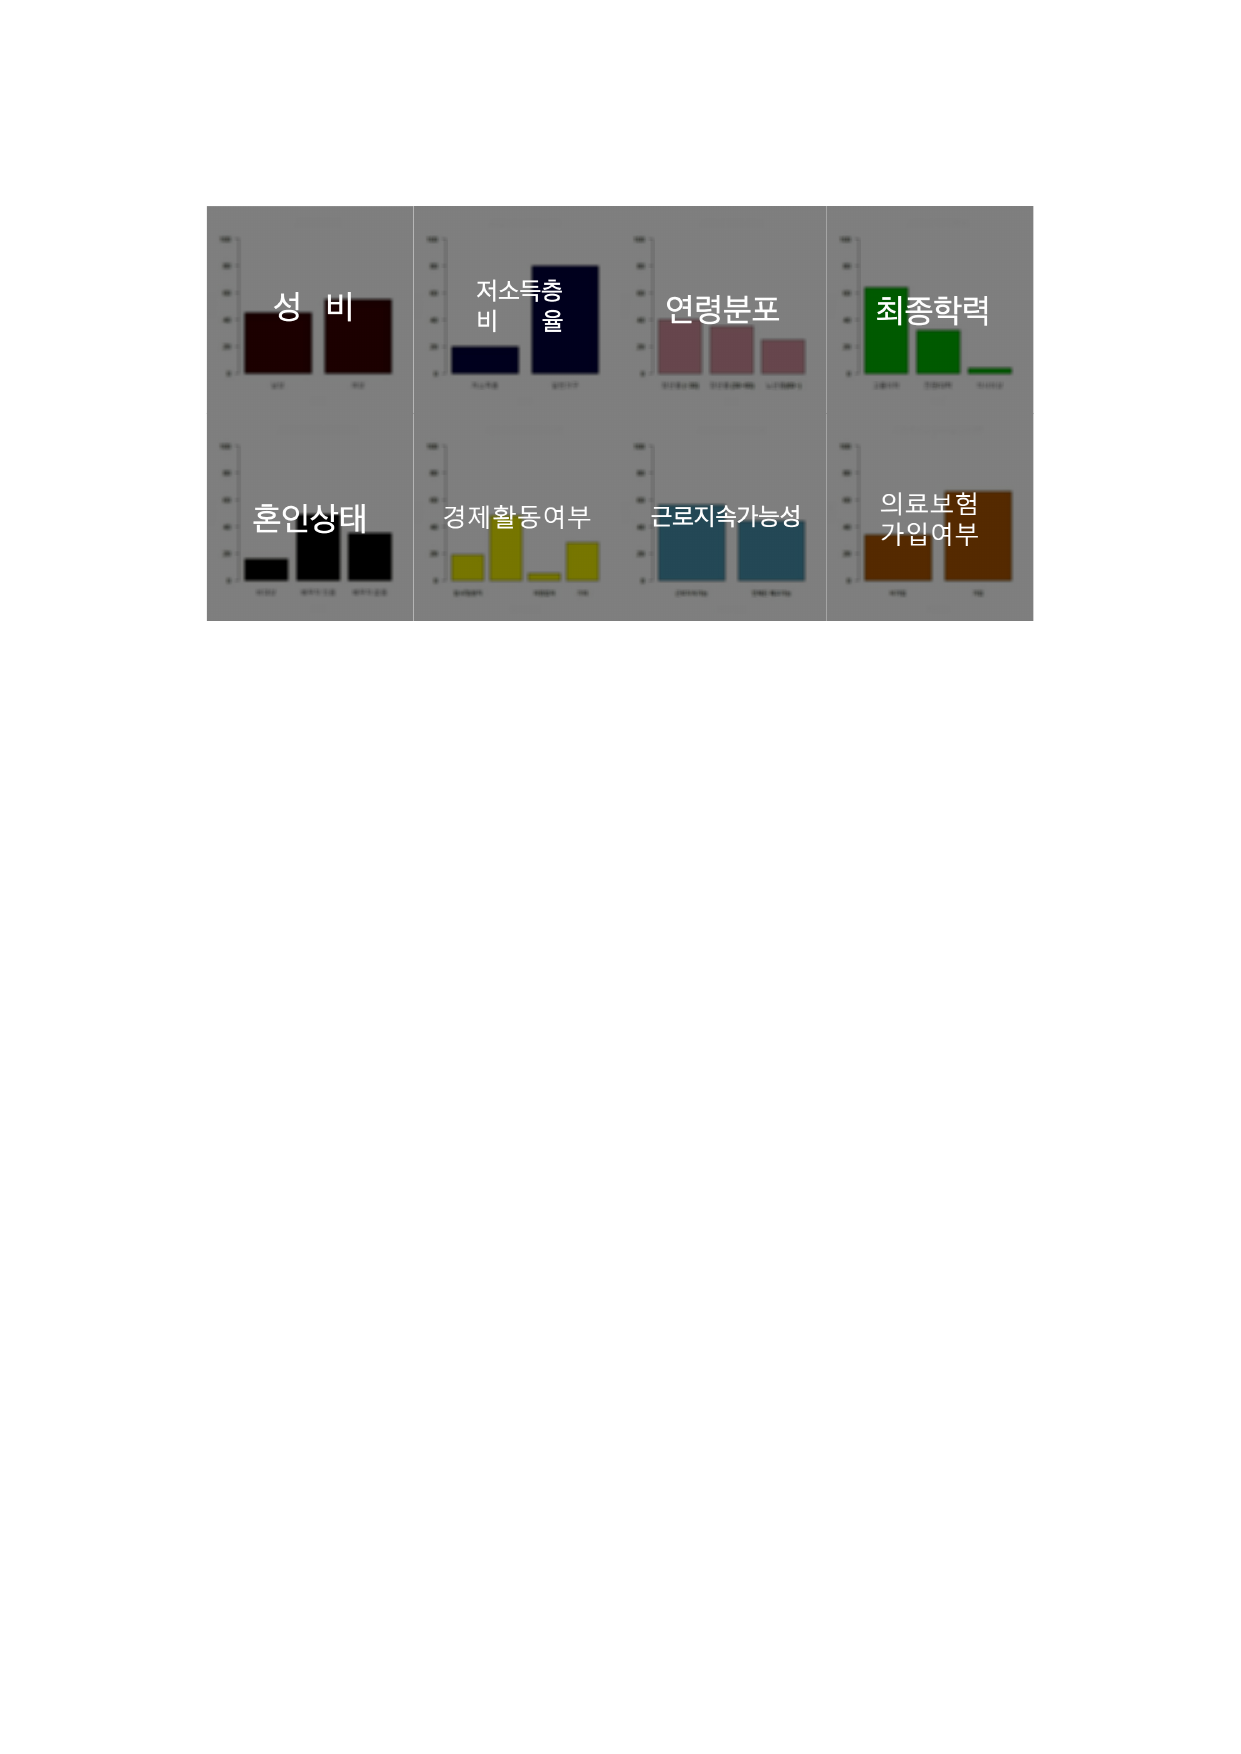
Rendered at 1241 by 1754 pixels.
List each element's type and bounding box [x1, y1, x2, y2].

picture [206, 206, 1034, 621]
